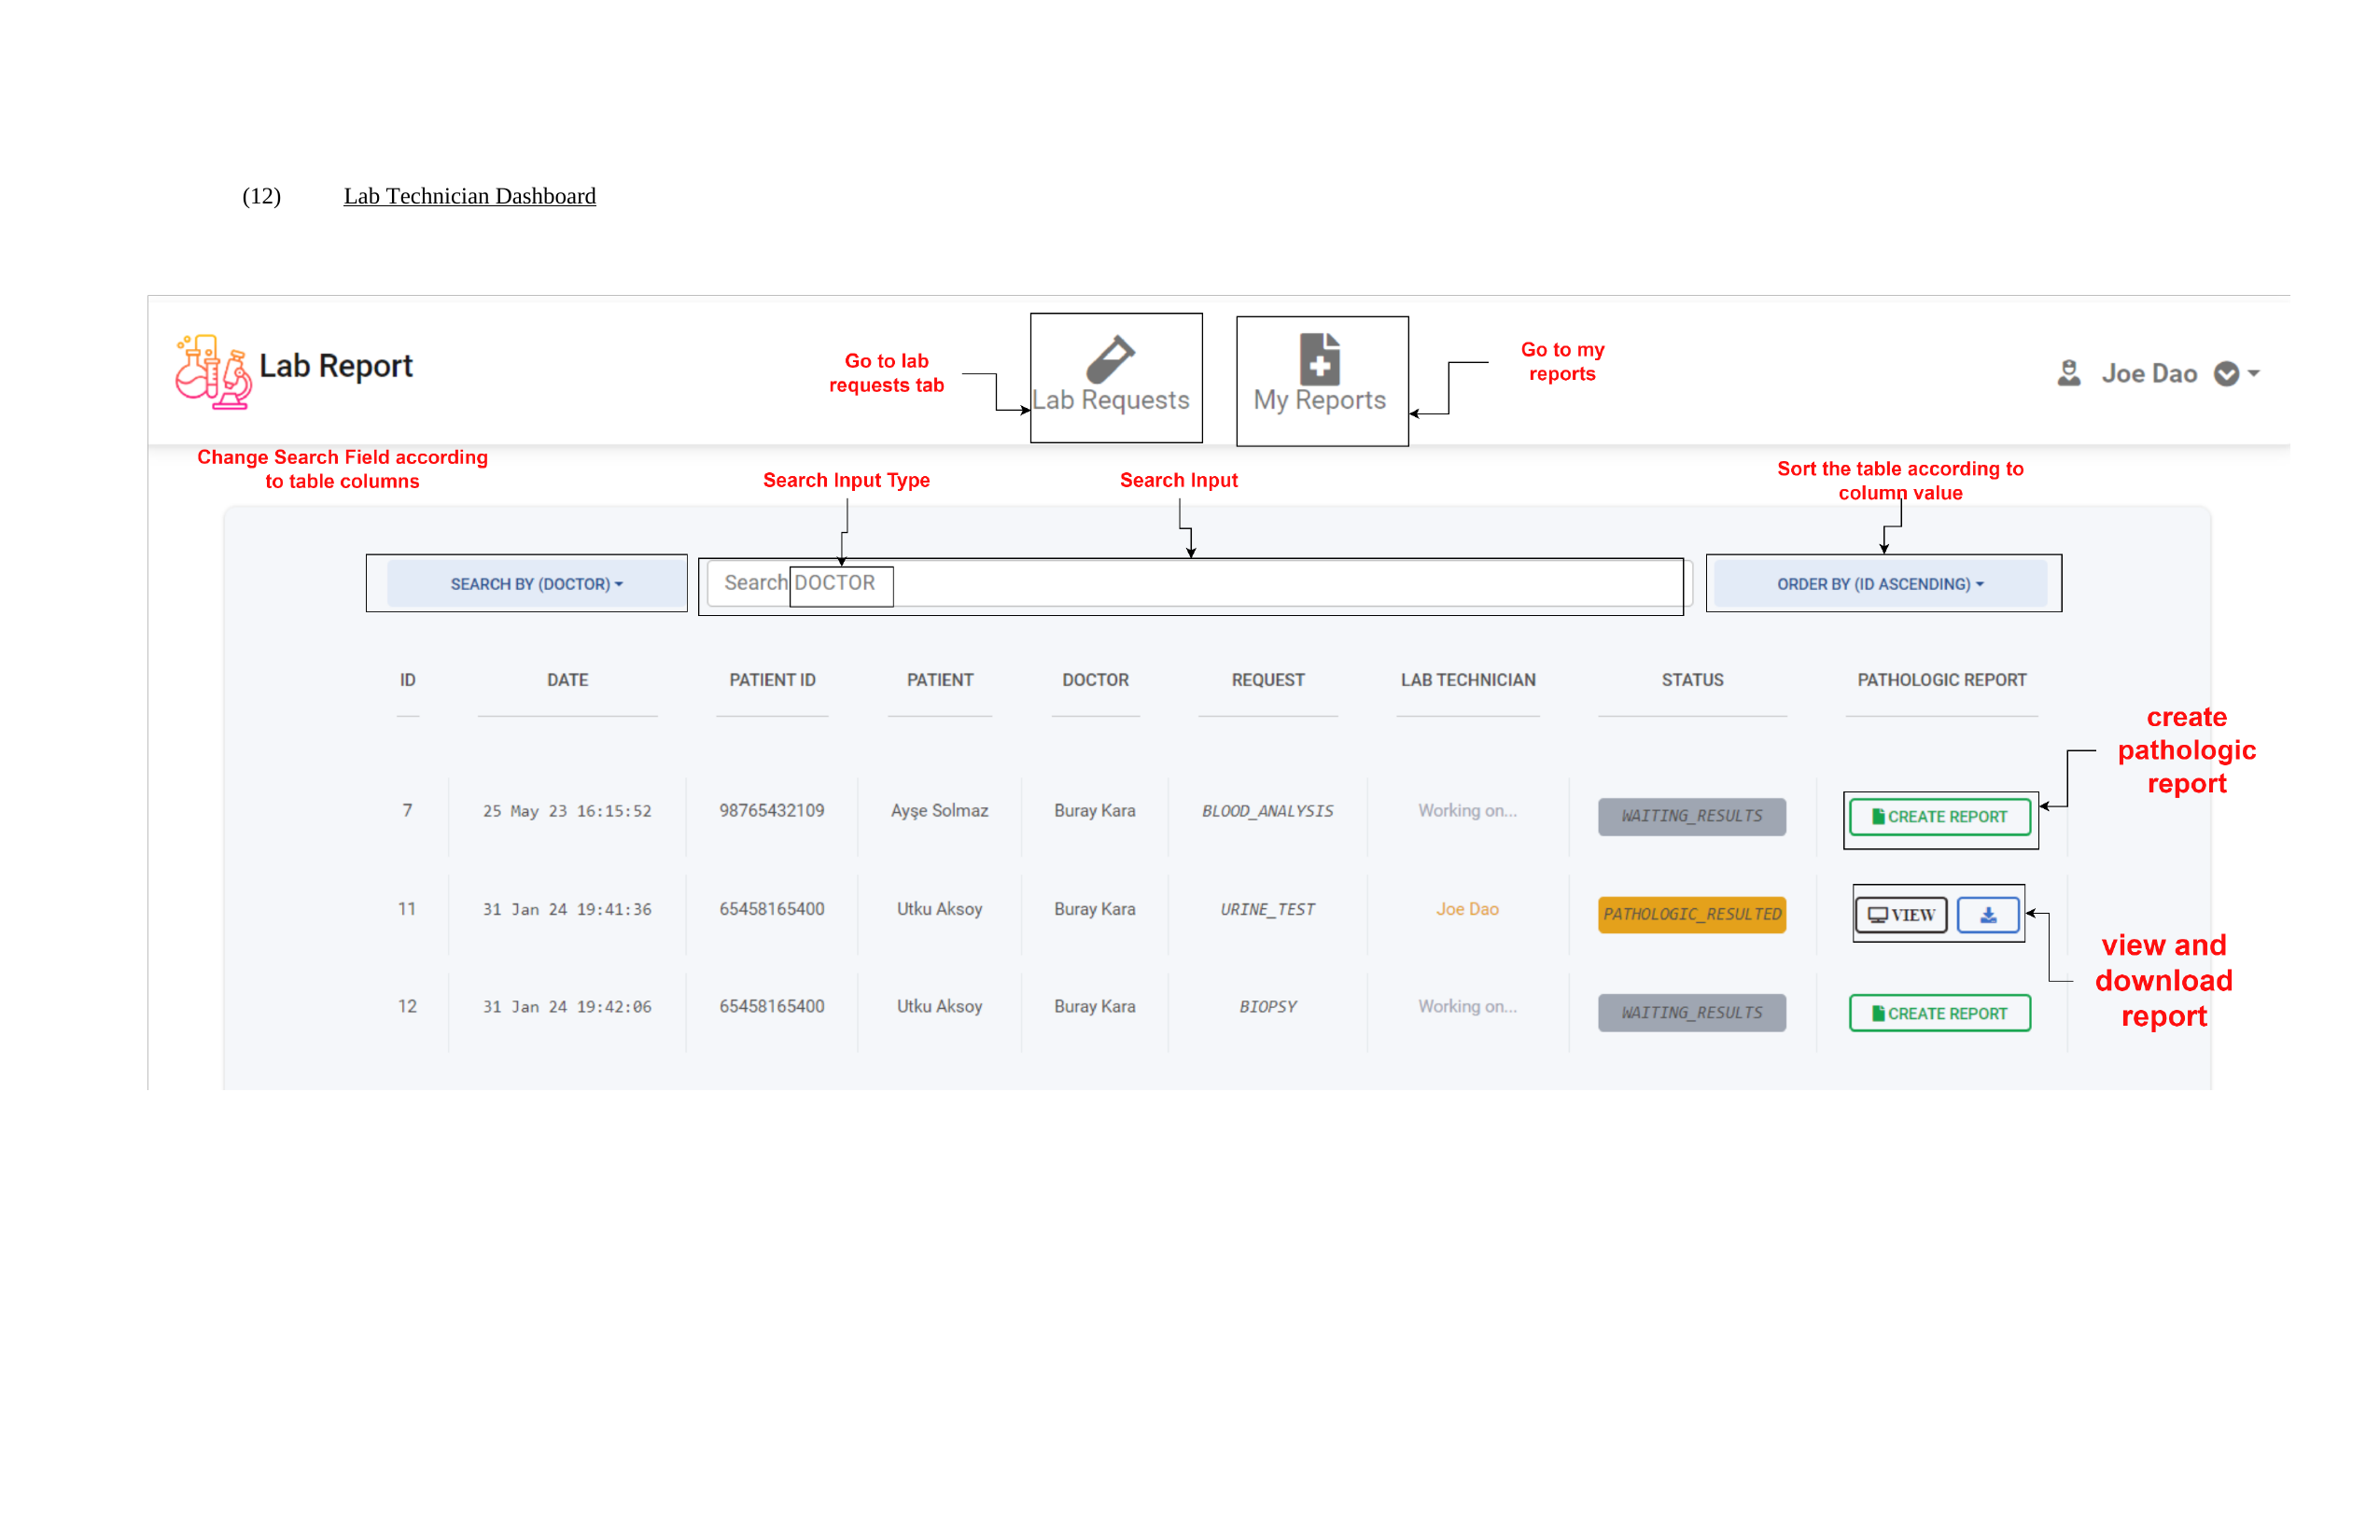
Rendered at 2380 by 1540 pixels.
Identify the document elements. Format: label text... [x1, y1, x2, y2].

title Lab Technician Dashboard [242, 182, 2243, 208]
picture [137, 284, 2302, 1101]
